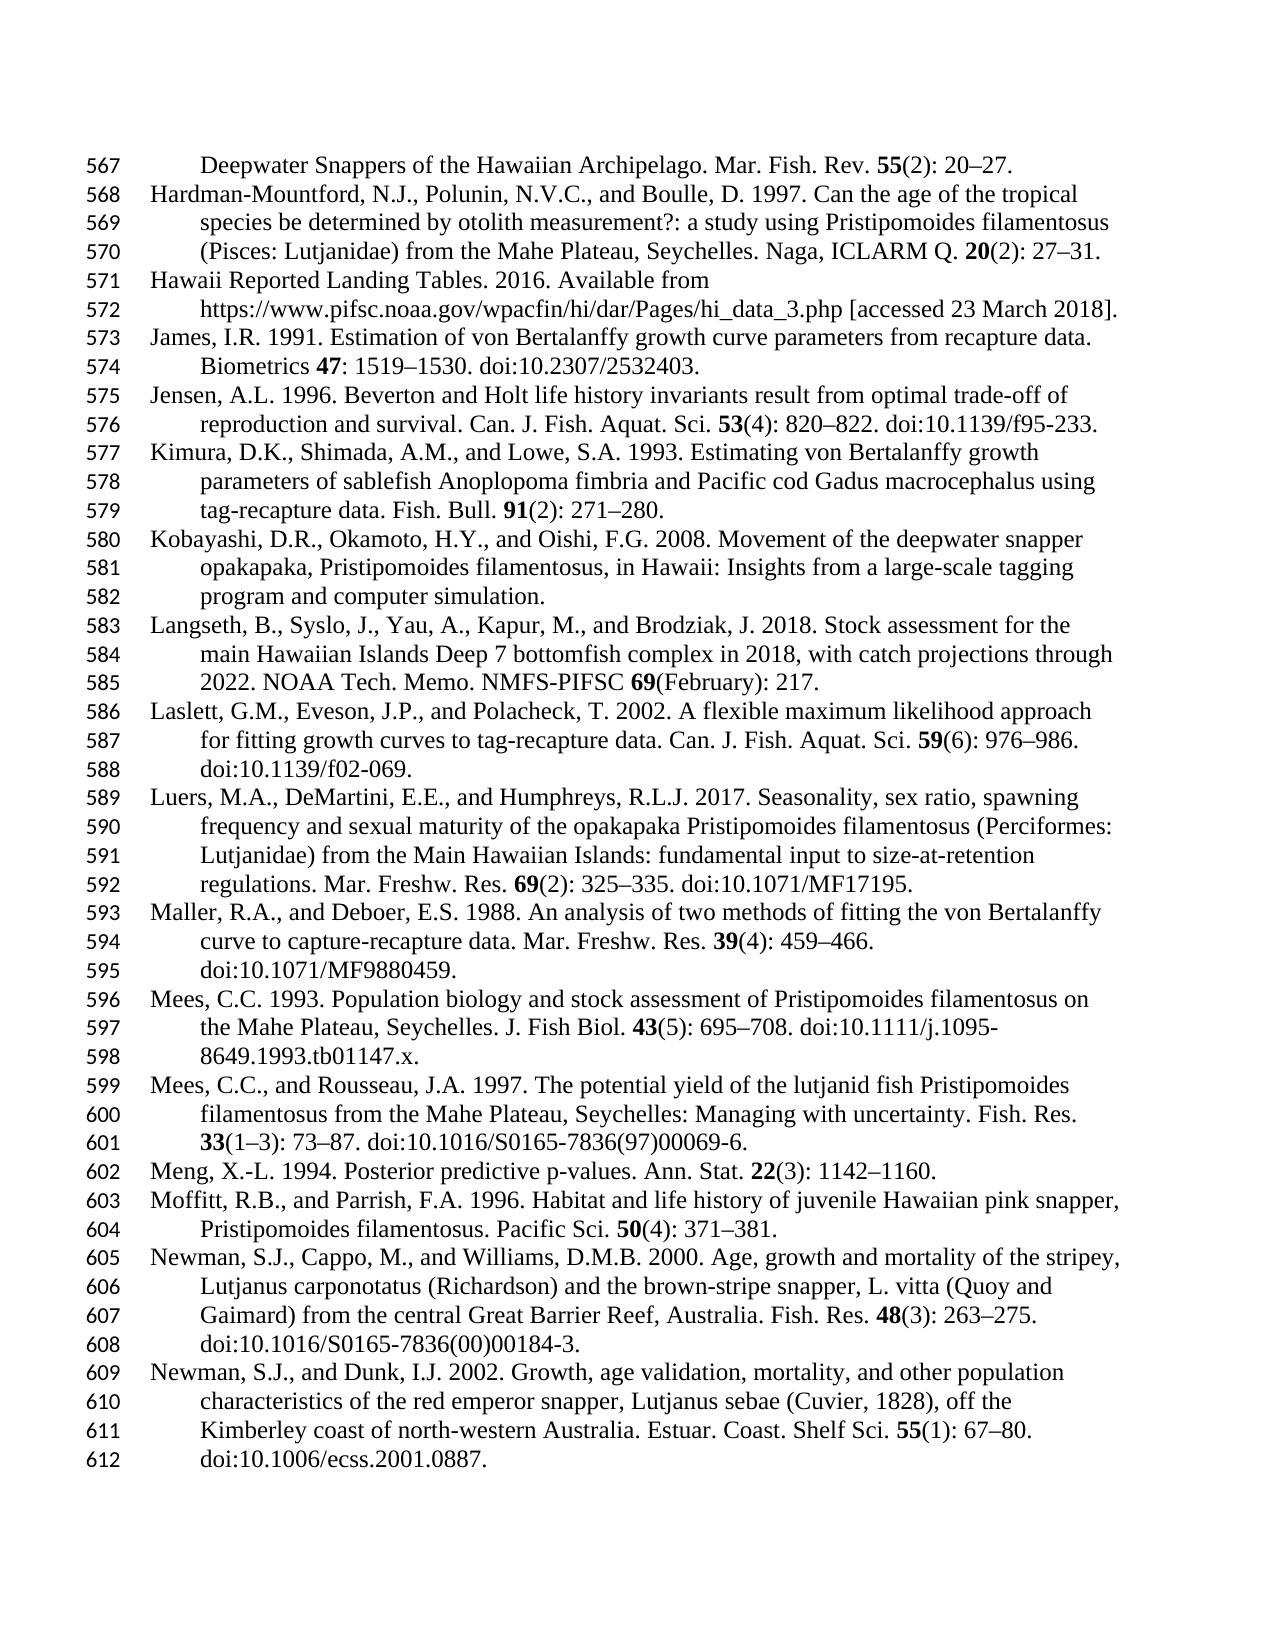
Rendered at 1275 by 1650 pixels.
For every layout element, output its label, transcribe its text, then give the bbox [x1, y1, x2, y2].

text Jensen, A.L. 1996. Beverton and Holt life history invariants result from optimal trade-off of reproduction and survival. Can. J. Fish. Aquat. Sci. 53(4): 820–822. doi:10.1139/f95-233. [150, 380, 1125, 437]
text Maller, R.A., and Deboer, E.S. 1988. An analysis of two methods of fitting the von Bertalanffy curve to capture-recapture data. Mar. Freshw. Res. 39(4): 459–466. doi:10.1071/MF9880459. [150, 897, 1125, 984]
text Hawaii Reported Landing Tables. 2016. Available from https://www.pifsc.noaa.gov/wpacfin/hi/dar/Pages/hi_data_3.php [accessed 23 March 2018]. [150, 265, 1125, 322]
text James, I.R. 1991. Estimation of von Bertalanffy growth curve parameters from recapture data. Biometrics 47: 1519–1530. doi:10.2307/2532403. [150, 322, 1125, 380]
text Hardman-Mountford, N.J., Polunin, N.V.C., and Boulle, D. 1997. Can the age of the tropical species be determined by otolith measurement?: a study using Pristipomoides filamentosus (Pisces: Lutjanidae) from the Mahe Plateau, Seychelles. Naga, ICLARM Q. 20(2): 27–31. [150, 179, 1125, 265]
text Moffitt, R.B., and Parrish, F.A. 1996. Habitat and life history of juvenile Hawaiian pink snapper, Pristipomoides filamentosus. Pacific Sci. 50(4): 371–381. [150, 1185, 1125, 1242]
text Newman, S.J., Cappo, M., and Williams, D.M.B. 2000. Age, growth and mortality of the stripey, Lutjanus carponotatus (Richardson) and the brown-stripe snapper, L. vitta (Quoy and Gaimard) from the central Great Barrier Reef, Australia. Fish. Res. 48(3): 263–275. doi:10.1016/S0165-7836(00)00184-3. [150, 1242, 1125, 1357]
text Newman, S.J., and Dunk, I.J. 2002. Growth, age validation, mortality, and other population characteristics of the red emperor snapper, Lutjanus sebae (Cuvier, 1828), off the Kimberley coast of north-western Australia. Estuar. Coast. Shelf Sci. 55(1): 67–80. doi:10.1006/ecss.2001.0887. [150, 1357, 1125, 1472]
text Kimura, D.K., Shimada, A.M., and Lowe, S.A. 1993. Estimating von Bertalanffy growth parameters of sablefish Anoplopoma fimbria and Pacific cod Gadus macrocephalus using tag-recapture data. Fish. Bull. 91(2): 271–280. [150, 437, 1125, 524]
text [150, 150, 1125, 179]
text Laslett, G.M., Eveson, J.P., and Polacheck, T. 2002. A flexible maximum likelihood approach for fitting growth curves to tag-recapture data. Can. J. Fish. Aquat. Sci. 59(6): 976–986. doi:10.1139/f02-069. [150, 696, 1125, 782]
text Meng, X.-L. 1994. Posterior predictive p-values. Ann. Stat. 22(3): 1142–1160. [150, 1156, 1125, 1185]
text Mees, C.C., and Rousseau, J.A. 1997. The potential yield of the lutjanid fish Pristipomoides filamentosus from the Mahe Plateau, Seychelles: Managing with uncertainty. Fish. Res. 33(1–3): 73–87. doi:10.1016/S0165-7836(97)00069-6. [150, 1070, 1125, 1156]
text Langseth, B., Syslo, J., Yau, A., Kapur, M., and Brodziak, J. 2018. Stock assessment for the main Hawaiian Islands Deep 7 bottomfish complex in 2018, with catch projections through 2022. NOAA Tech. Memo. NMFS-PIFSC 69(February): 217. [150, 610, 1125, 696]
text Mees, C.C. 1993. Population biology and stock assessment of Pristipomoides filamentosus on the Mahe Plateau, Seychelles. J. Fish Biol. 43(5): 695–708. doi:10.1111/j.1095-8649.1993.tb01147.x. [150, 984, 1125, 1070]
text Kobayashi, D.R., Okamoto, H.Y., and Oishi, F.G. 2008. Movement of the deepwater snapper opakapaka, Pristipomoides filamentosus, in Hawaii: Insights from a large-scale tagging program and computer simulation. [150, 524, 1125, 610]
text Luers, M.A., DeMartini, E.E., and Humphreys, R.L.J. 2017. Seasonality, sex ratio, spawning frequency and sexual maturity of the opakapaka Pristipomoides filamentosus (Perciformes: Lutjanidae) from the Main Hawaiian Islands: fundamental input to size-at-retention regulations. Mar. Freshw. Res. 69(2): 325–335. doi:10.1071/MF17195. [150, 782, 1125, 897]
